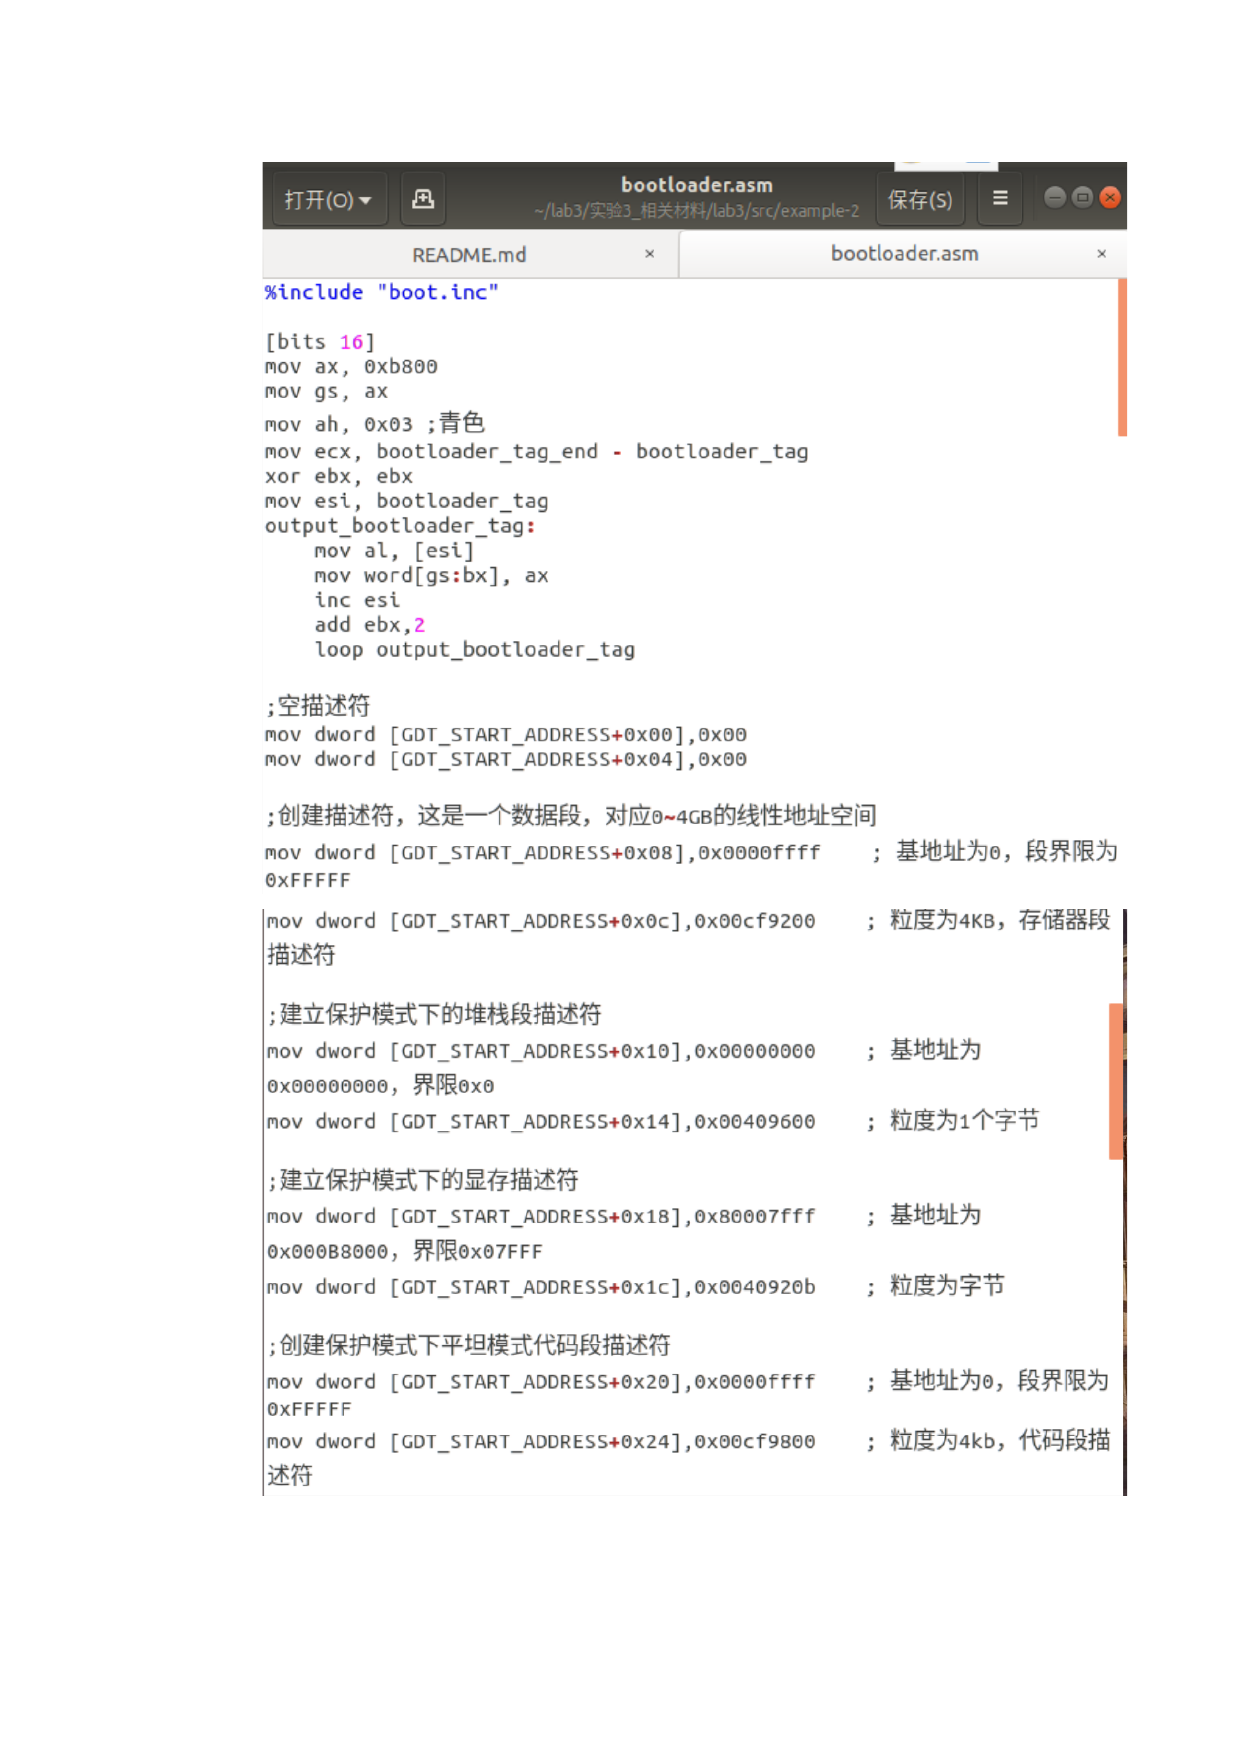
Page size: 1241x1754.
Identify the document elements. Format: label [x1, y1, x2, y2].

picture [262, 909, 1128, 1496]
picture [262, 162, 1128, 894]
